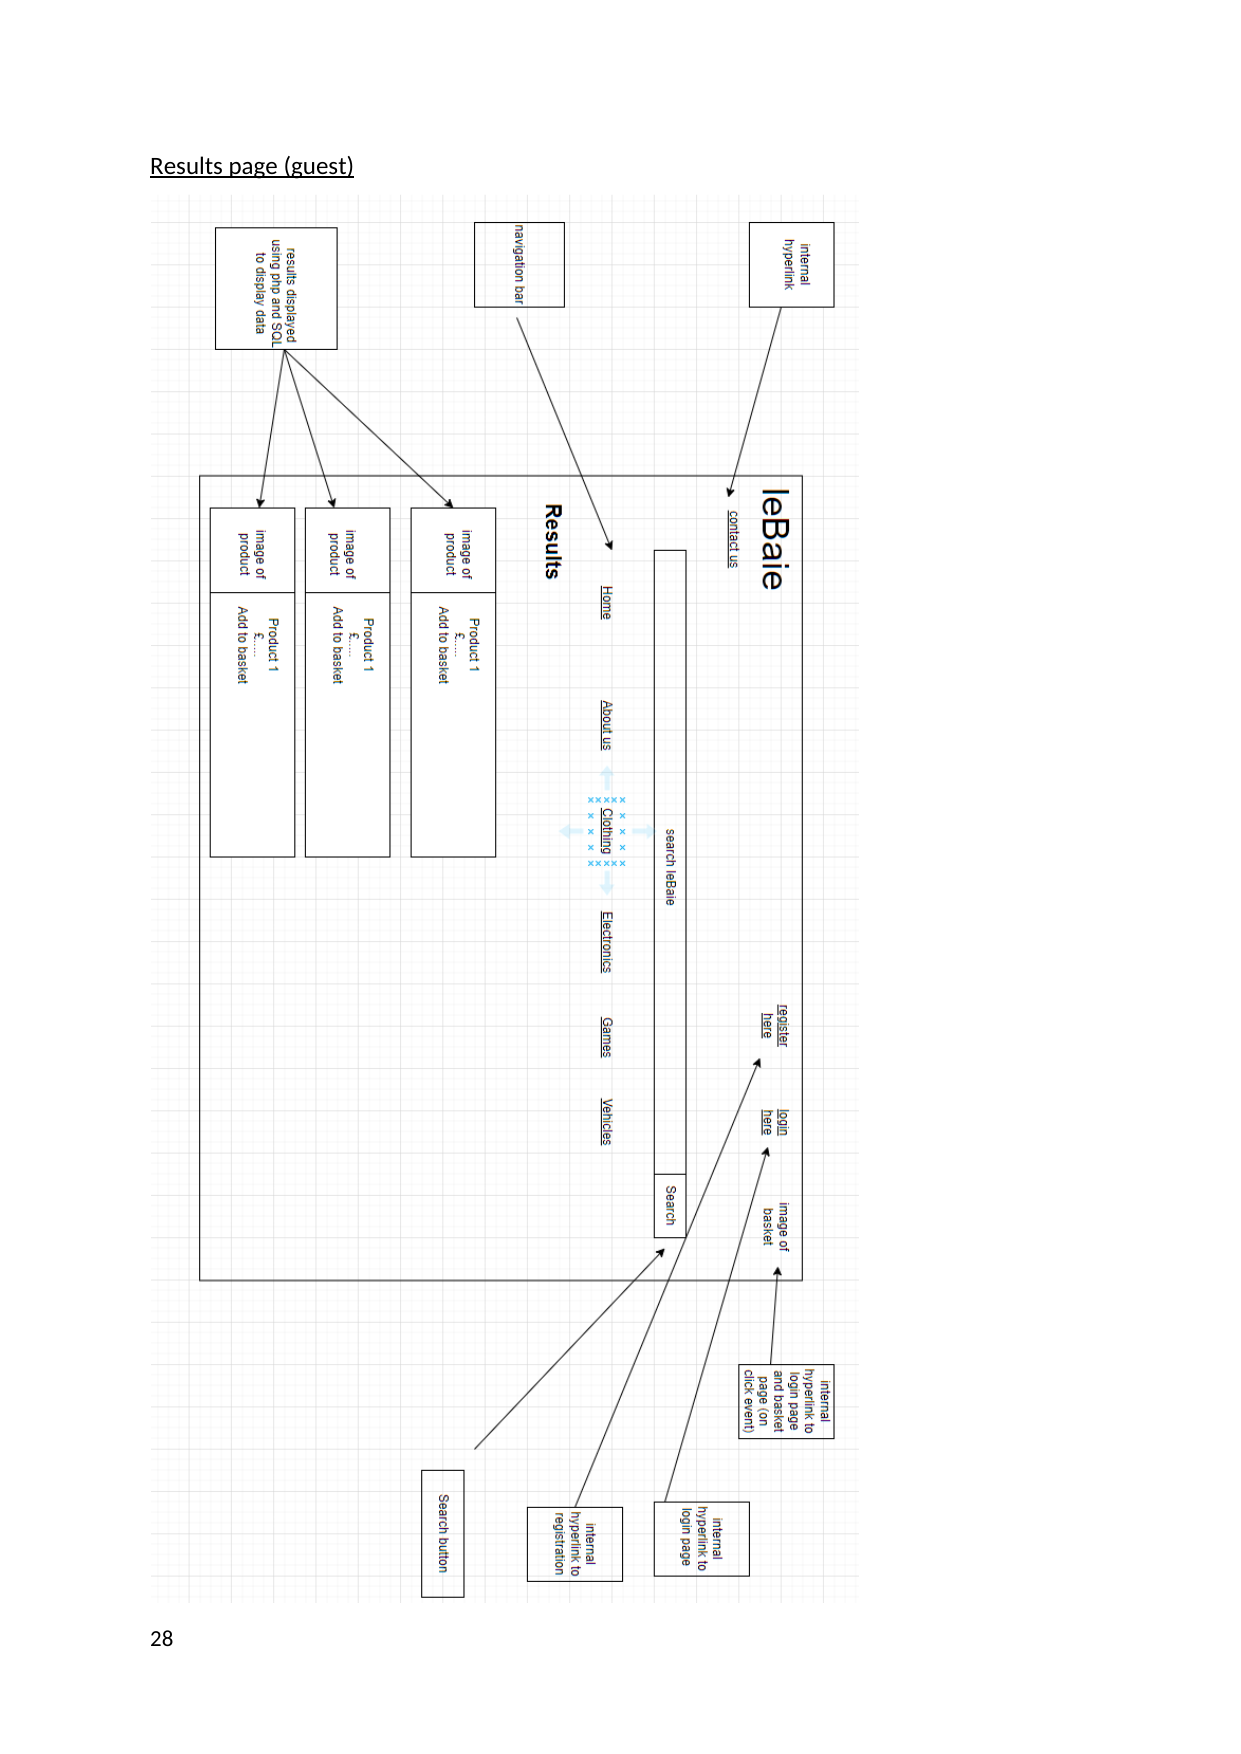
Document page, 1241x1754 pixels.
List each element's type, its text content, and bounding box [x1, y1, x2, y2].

picture [151, 196, 859, 1602]
text Results page (guest) [150, 150, 1090, 181]
